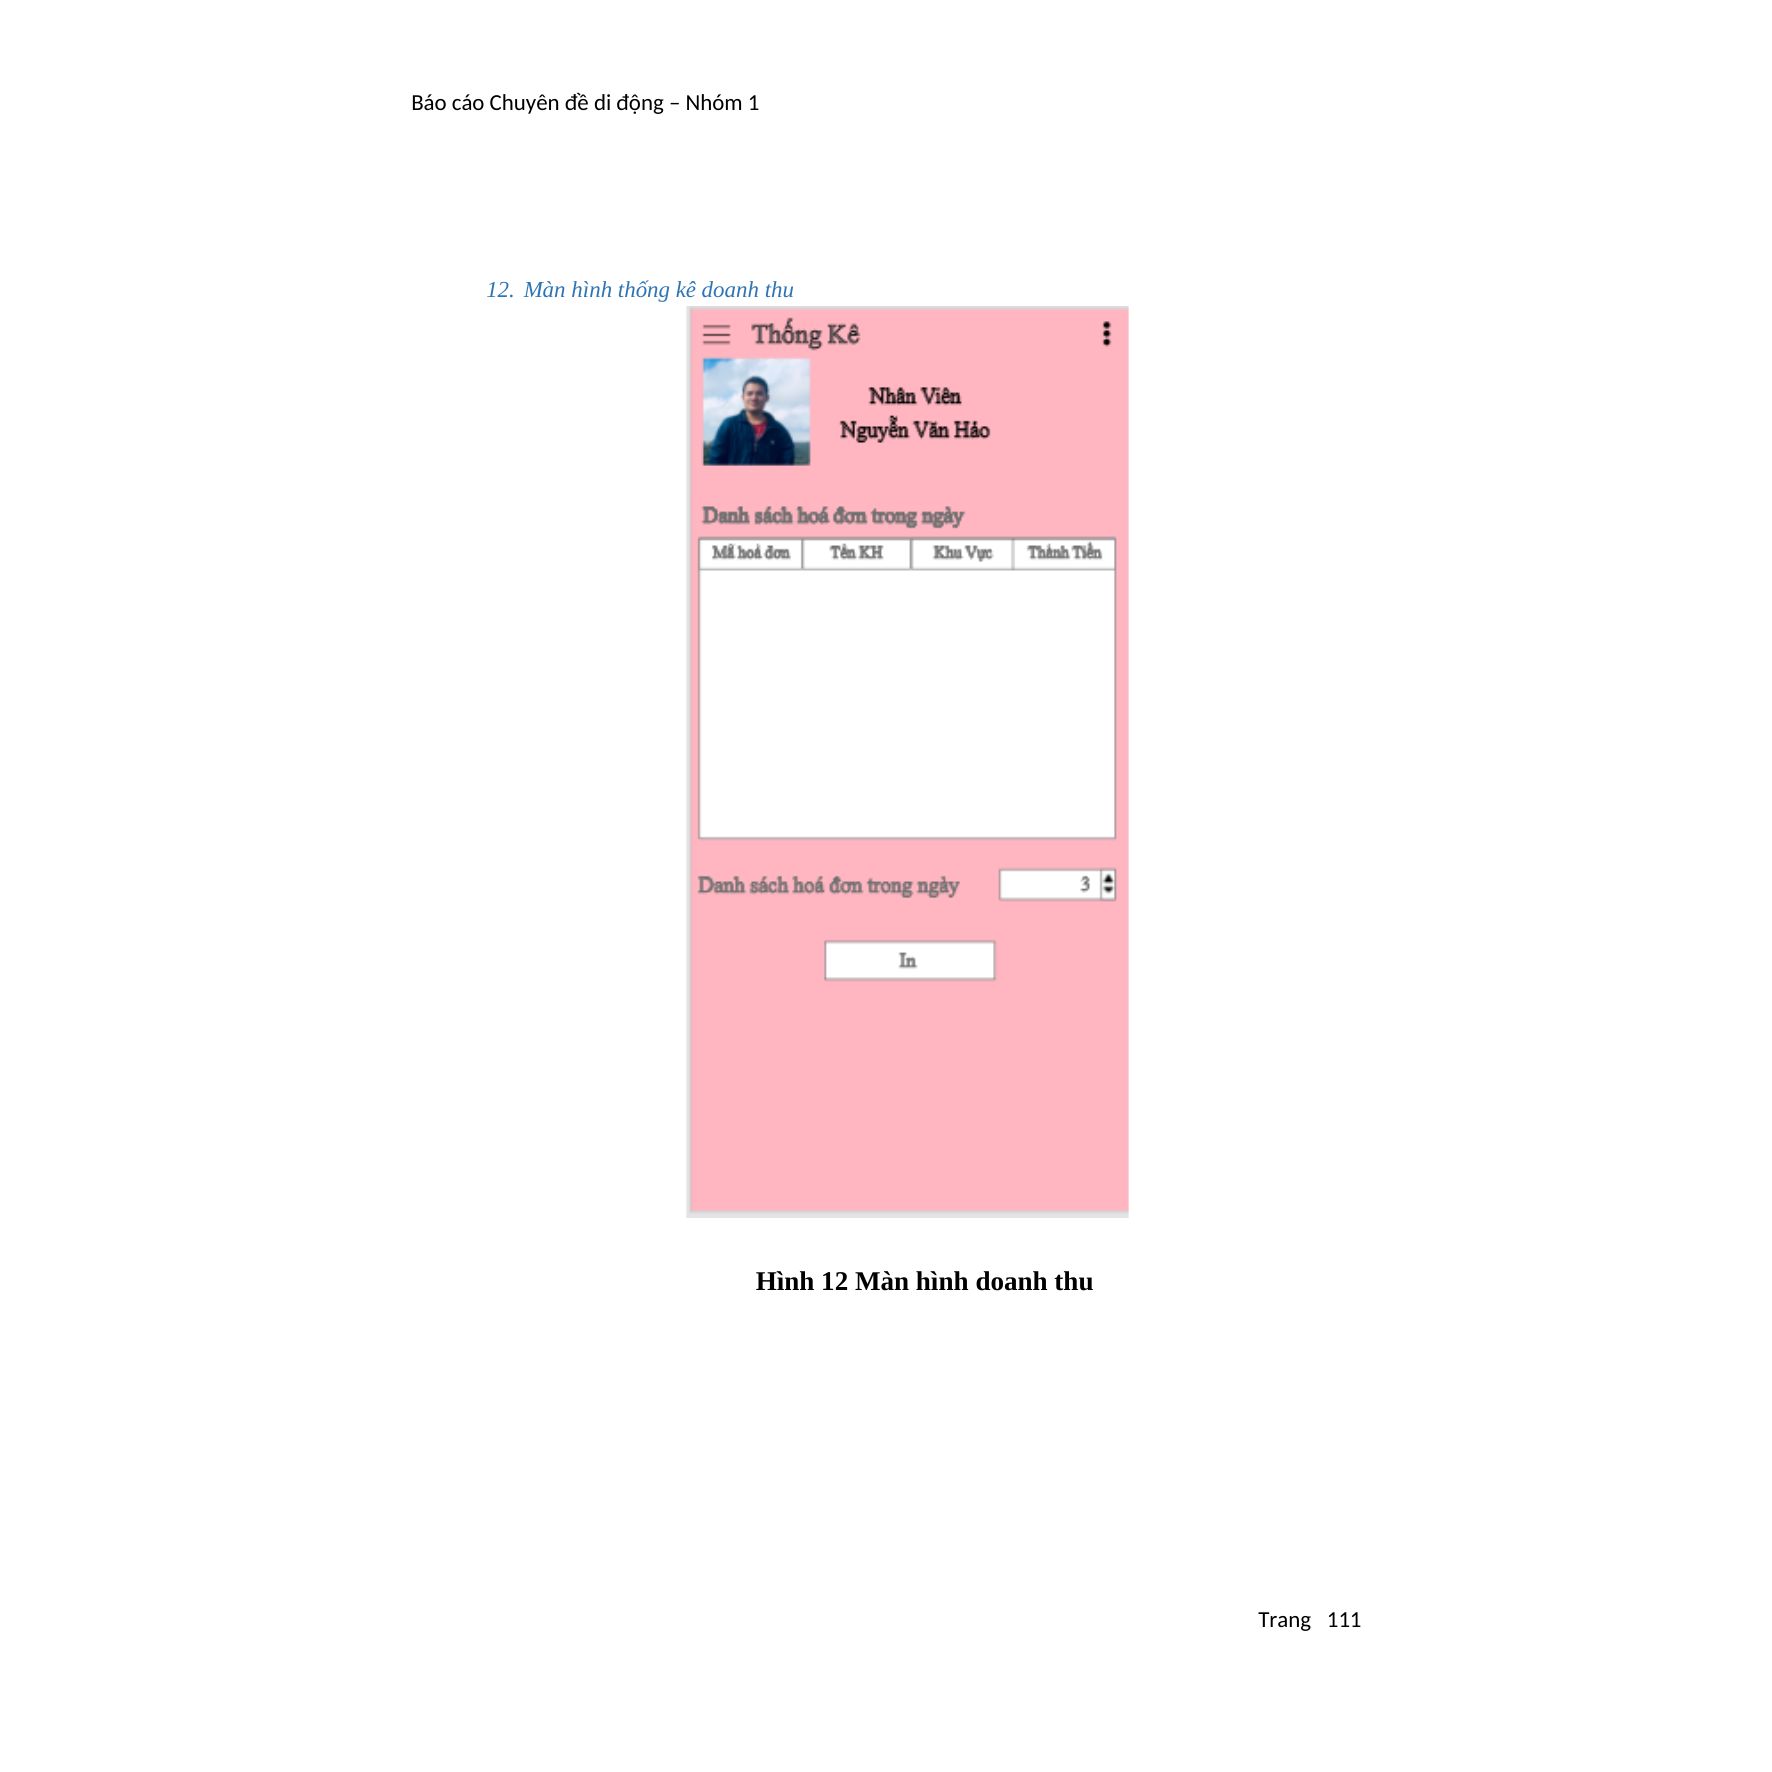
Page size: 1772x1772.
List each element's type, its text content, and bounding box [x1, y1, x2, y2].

picture [686, 306, 1129, 1218]
text Hình 12 Màn hình doanh thu [486, 1265, 1363, 1296]
subtitle Màn hình thống kê doanh thu [486, 276, 1361, 303]
